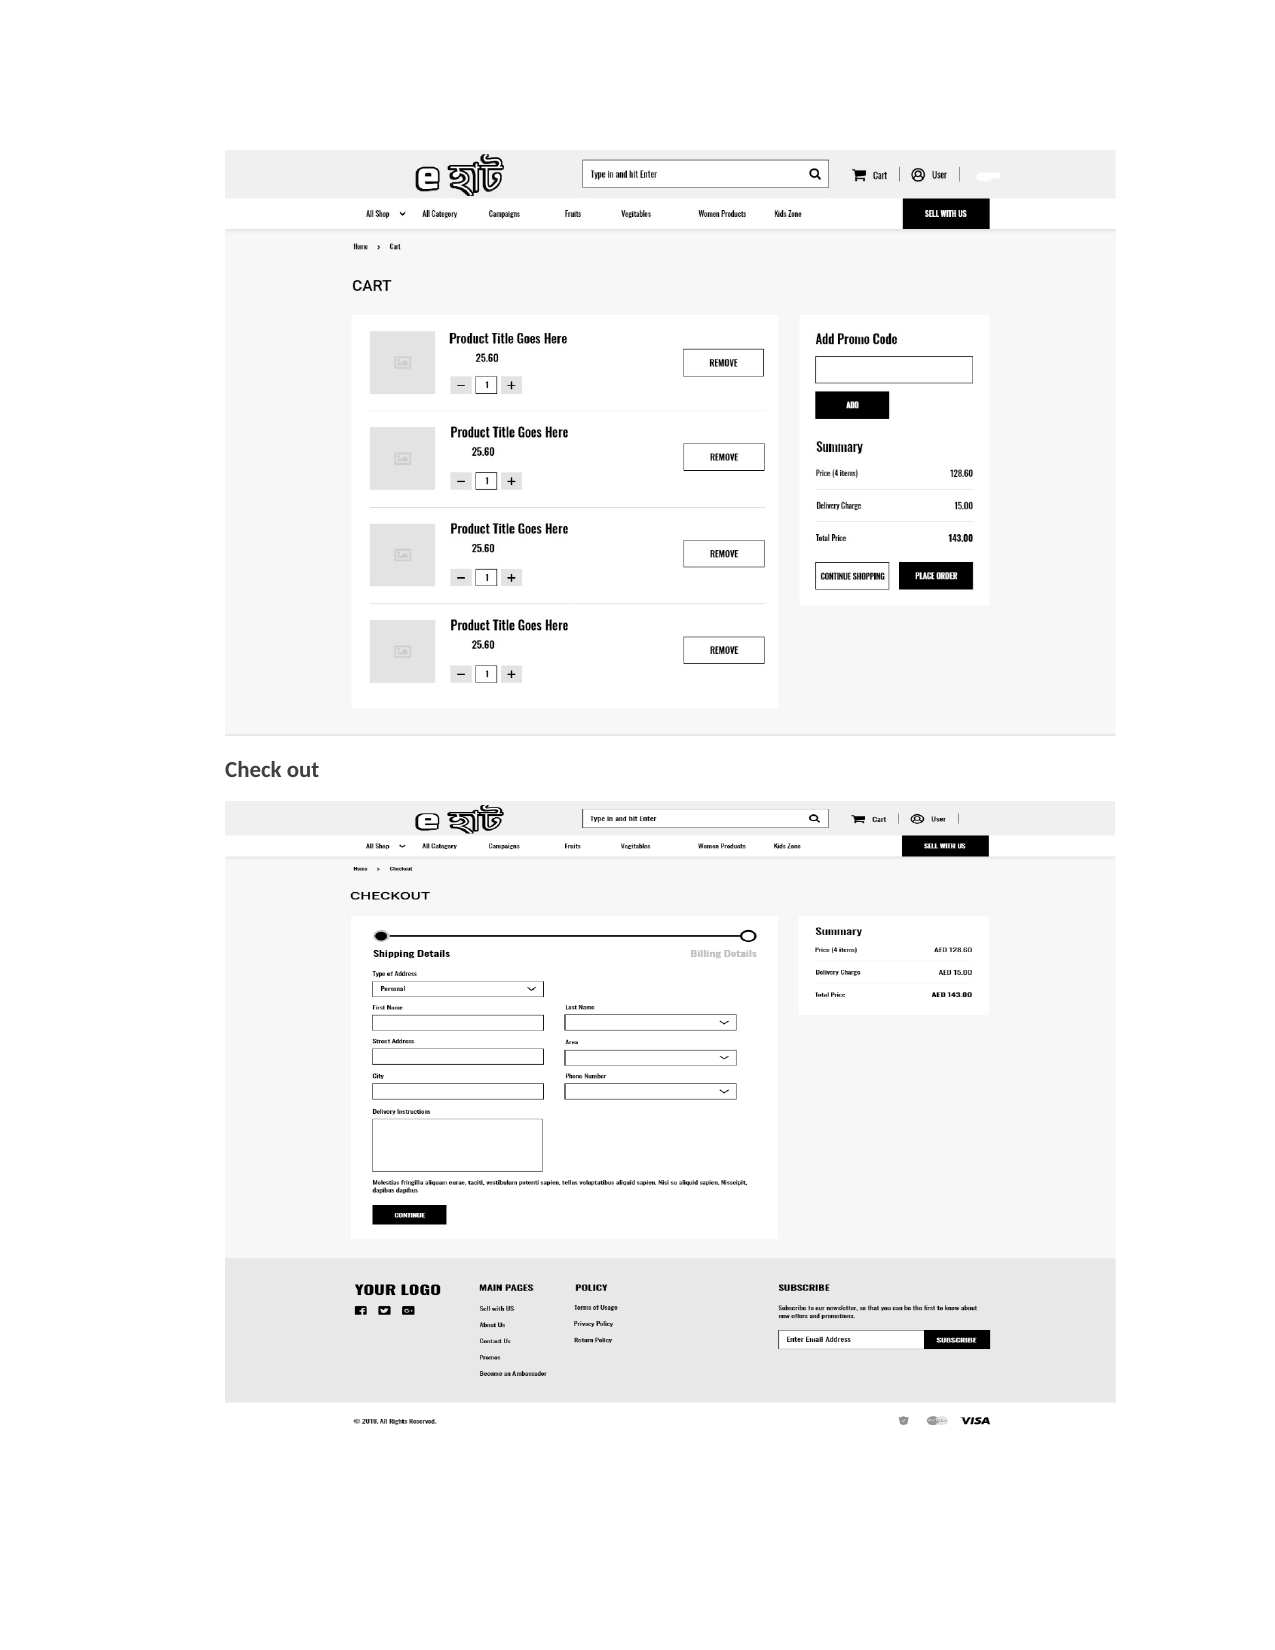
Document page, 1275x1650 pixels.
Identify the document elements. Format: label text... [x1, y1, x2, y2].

picture [225, 150, 1116, 736]
text Check out [225, 755, 1125, 783]
picture [225, 801, 1116, 1437]
